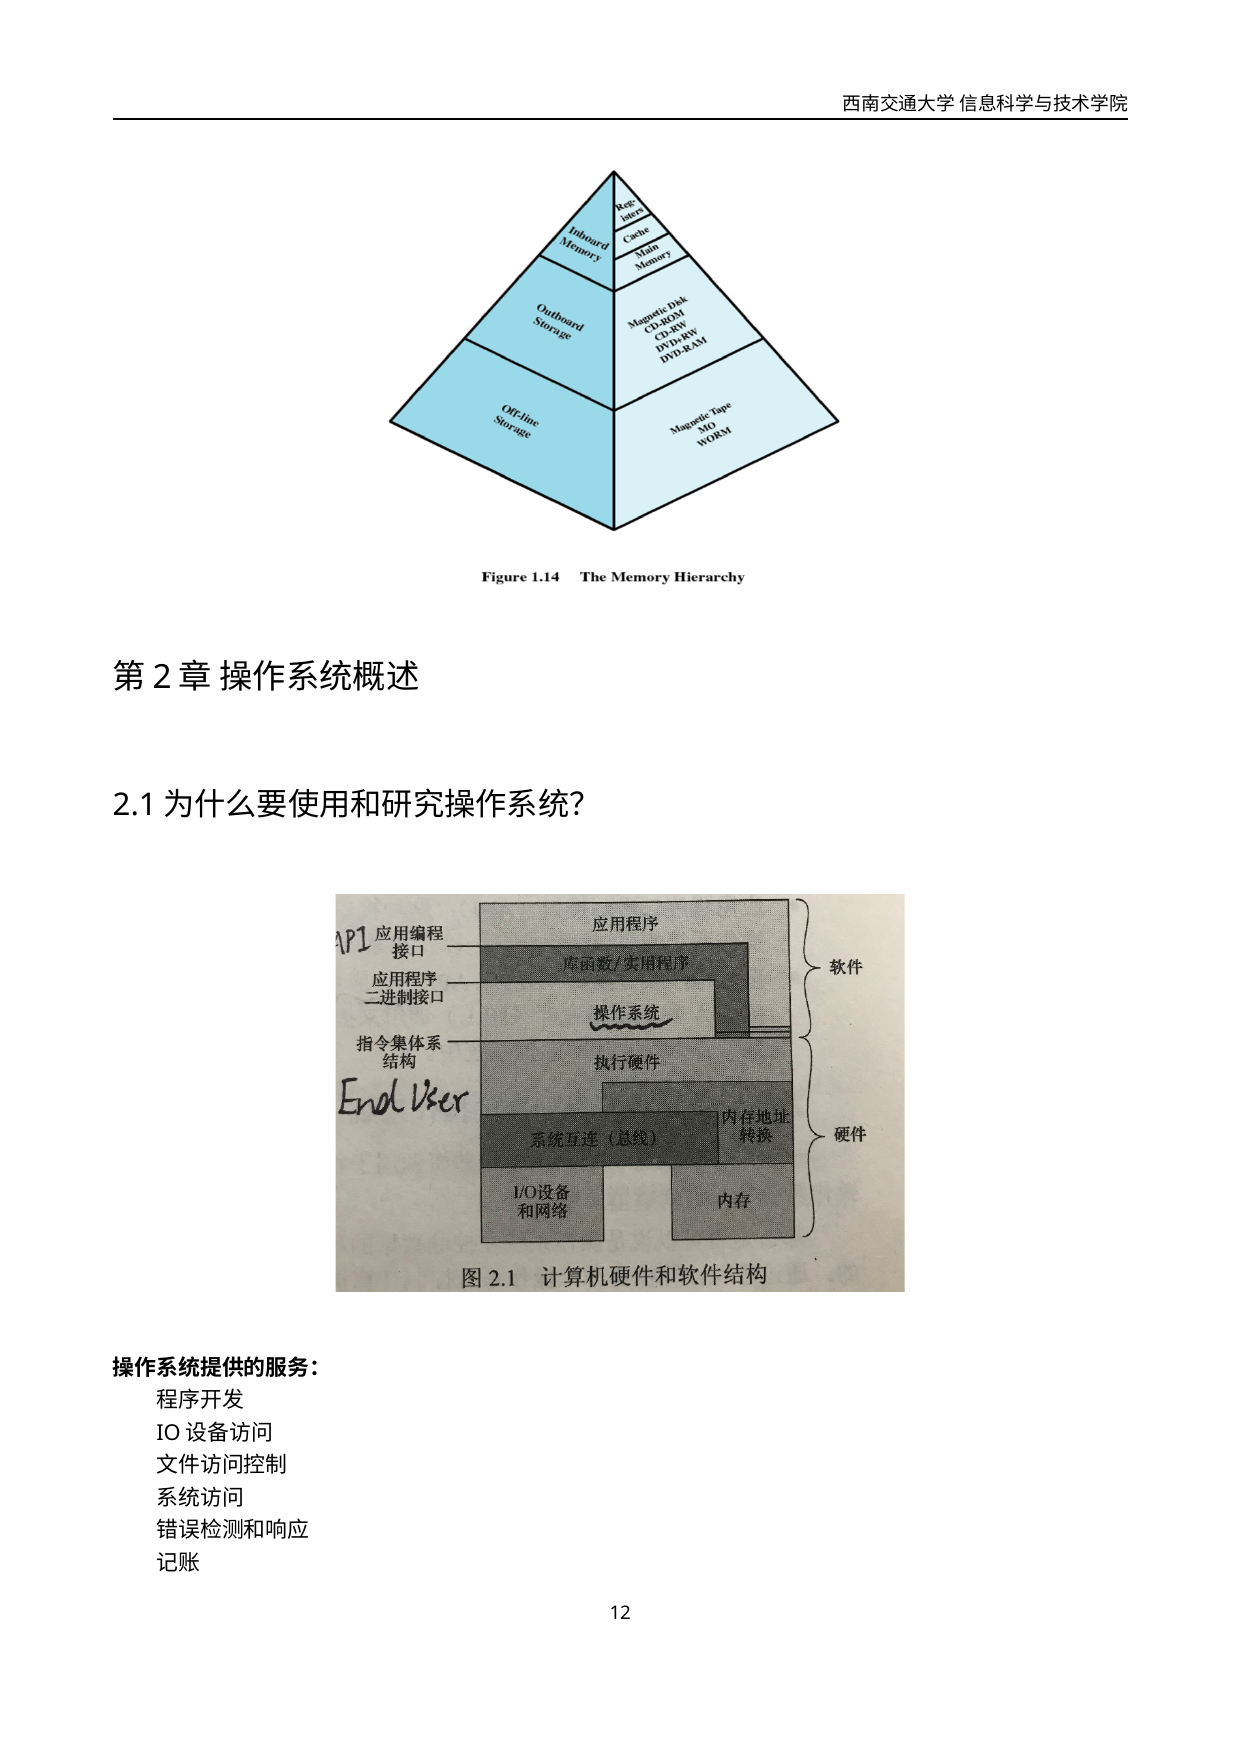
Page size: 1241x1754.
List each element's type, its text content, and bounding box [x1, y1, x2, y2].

text 操作系统提供的服务： [112, 1349, 1128, 1382]
text IO设备访问 [112, 1414, 1128, 1447]
picture [335, 894, 905, 1292]
text 程序开发 [112, 1382, 1128, 1414]
text 文件访问控制 [112, 1447, 1128, 1479]
text 记账 [112, 1544, 1128, 1577]
text 系统访问 [112, 1479, 1128, 1512]
subtitle 2.1为什么要使用和研究操作系统？ [112, 769, 1128, 834]
picture [386, 159, 855, 596]
subtitle 第2章 操作系统概述 [112, 642, 1128, 707]
text 错误检测和响应 [112, 1512, 1128, 1544]
